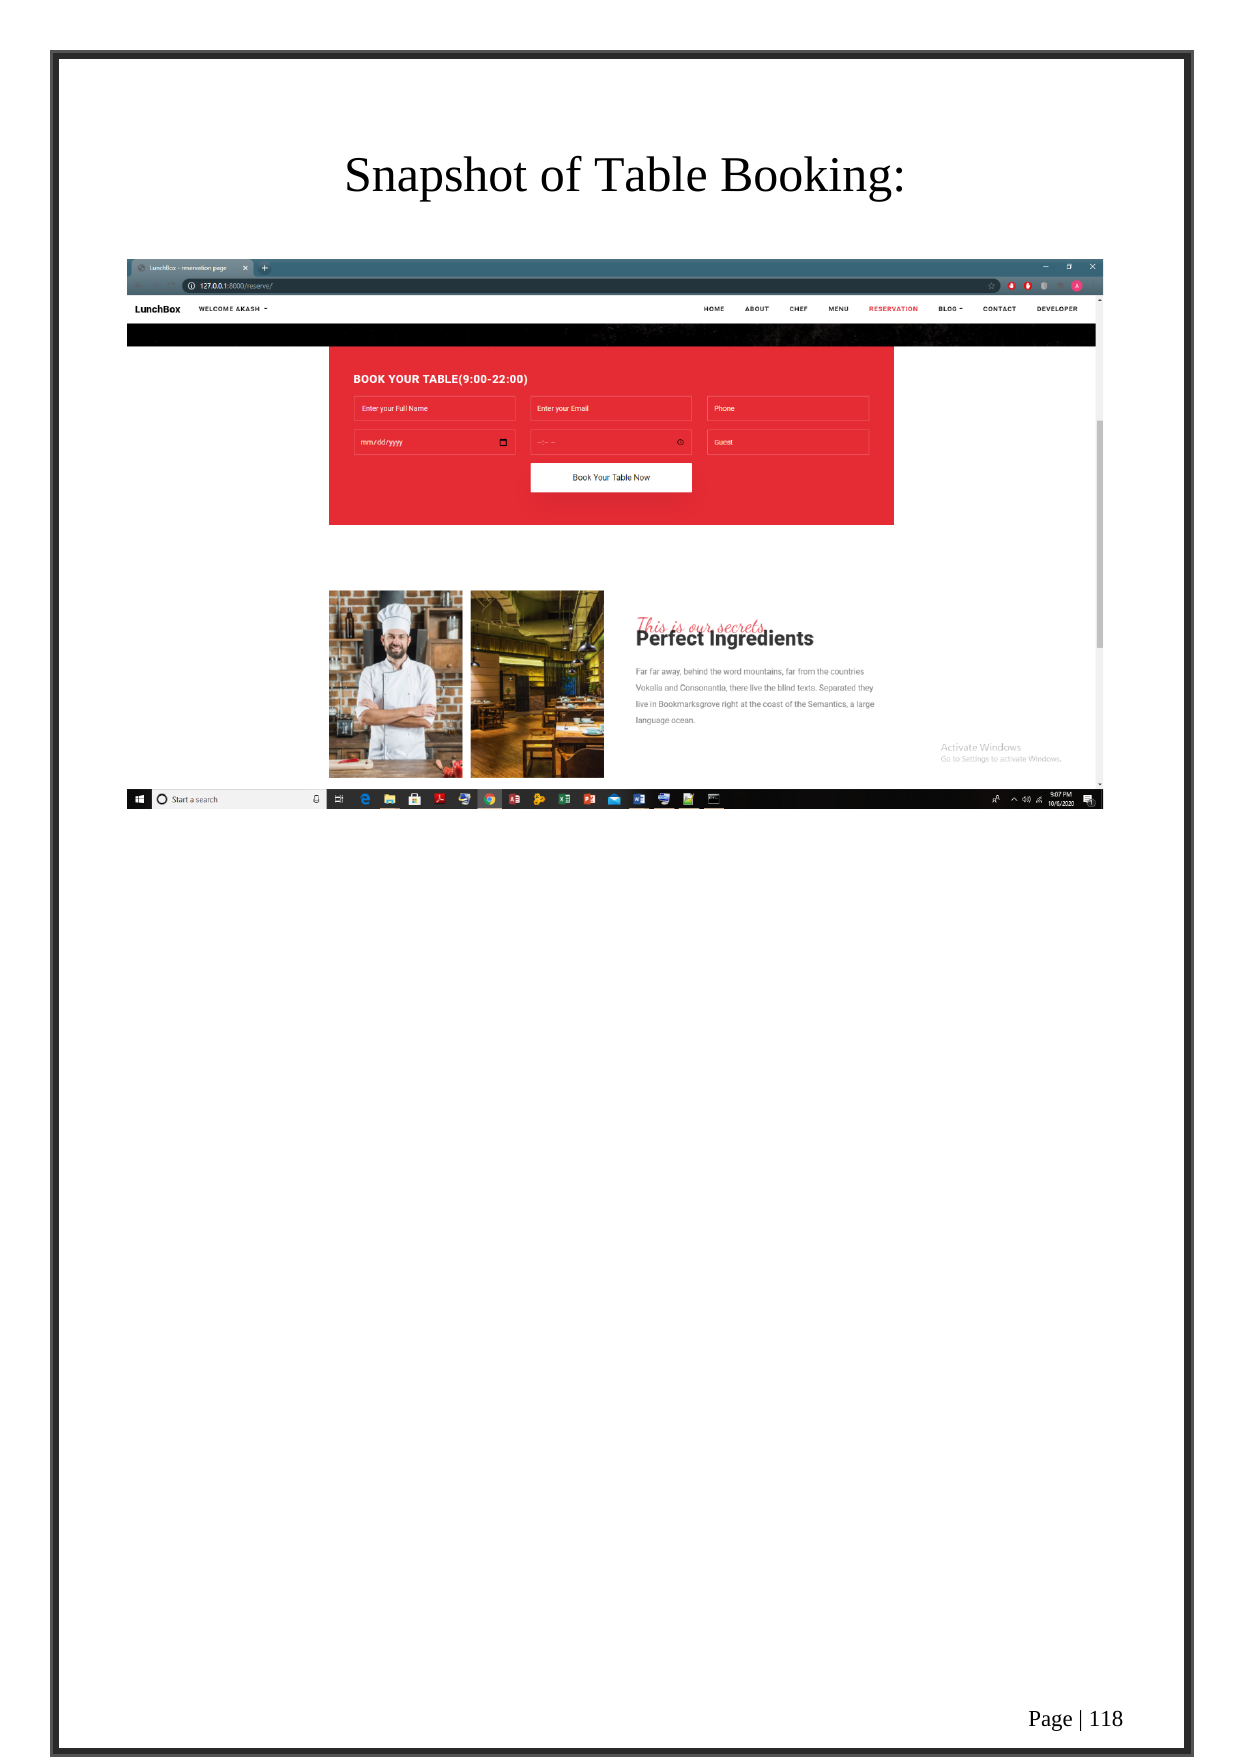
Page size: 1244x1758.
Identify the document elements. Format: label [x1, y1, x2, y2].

picture [127, 259, 1104, 809]
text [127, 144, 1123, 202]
